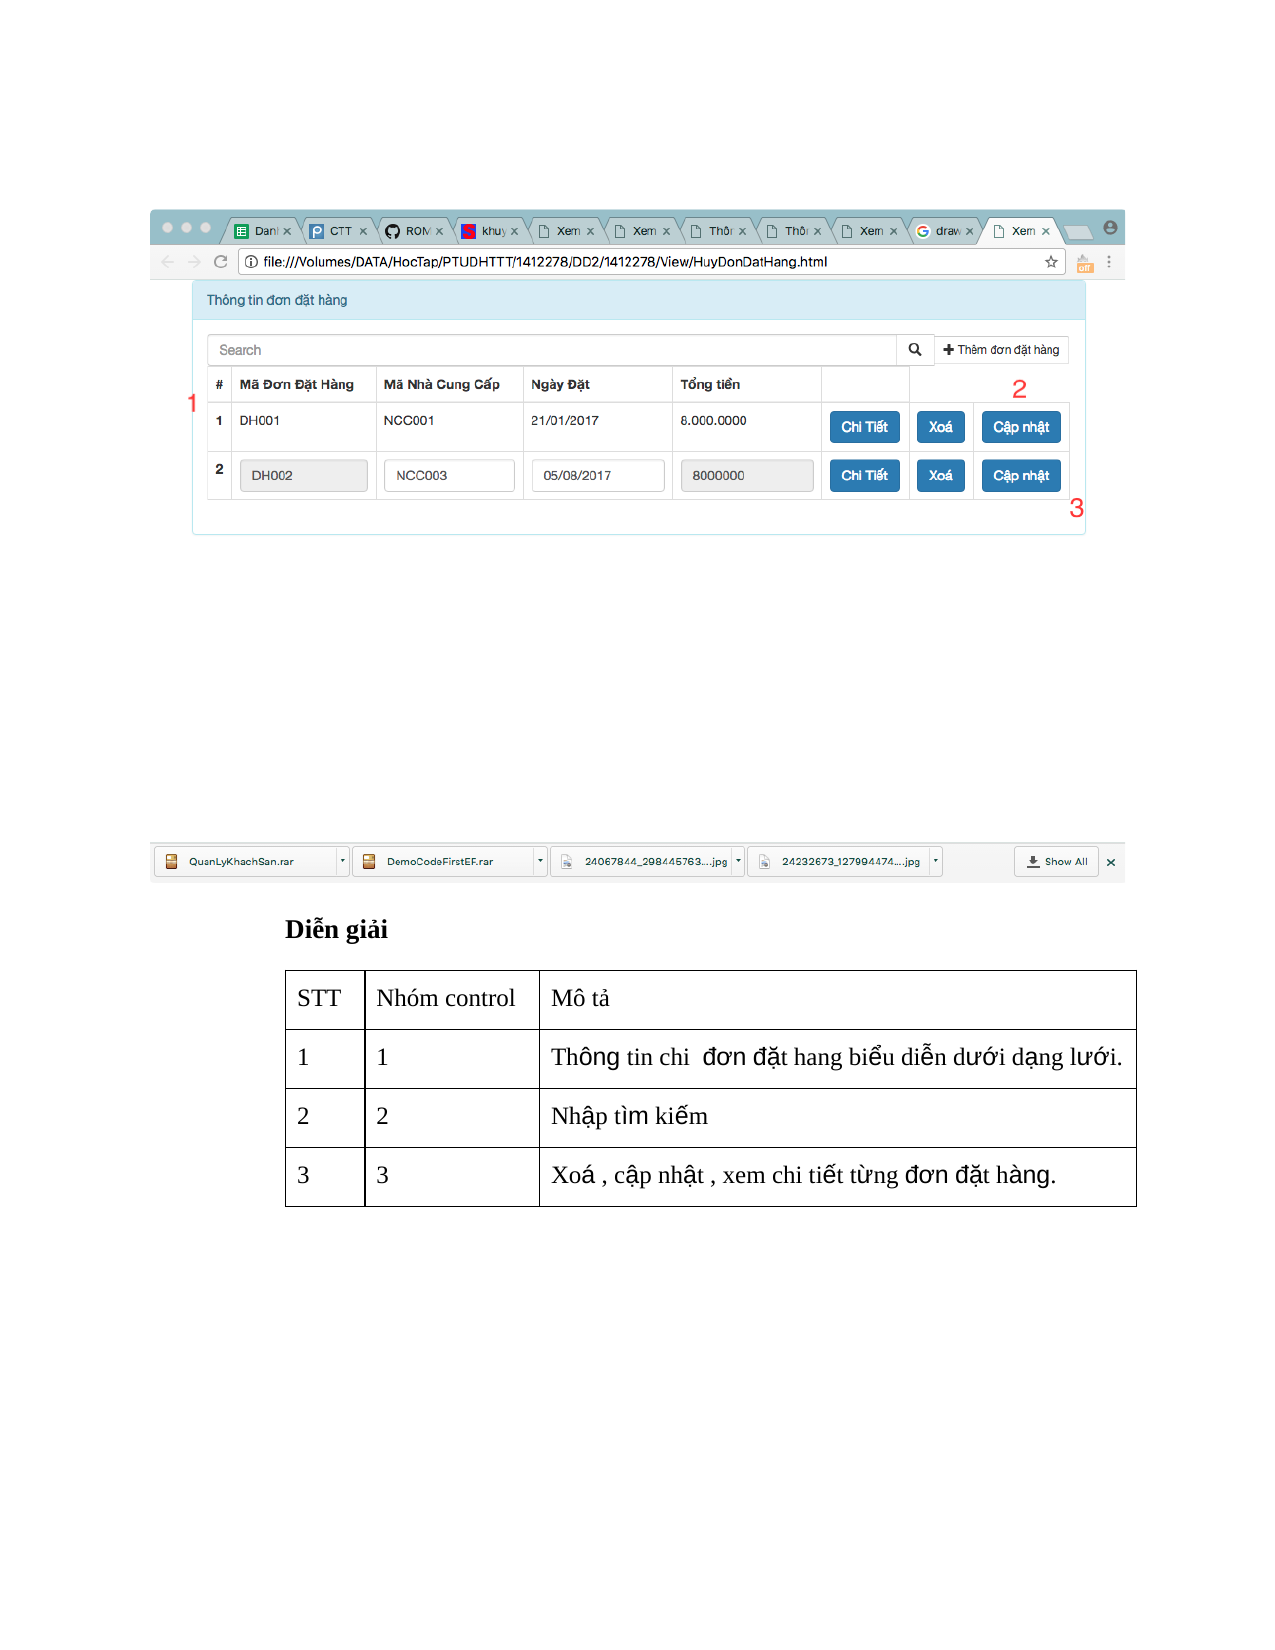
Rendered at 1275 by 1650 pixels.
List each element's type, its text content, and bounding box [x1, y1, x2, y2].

table_cell 3 [286, 1148, 364, 1206]
table_header Mô tả [540, 971, 1136, 1028]
table_cell 2 [366, 1089, 539, 1147]
list Diễn giải [285, 883, 1125, 944]
table_cell 1 [286, 1030, 364, 1088]
table_cell Xoá , cập nhật , xem chi tiết từng đơn đặt hàng. [540, 1148, 1136, 1206]
table_cell 2 [286, 1089, 364, 1147]
table_header Nhóm control [366, 971, 539, 1028]
picture [150, 209, 1125, 883]
table_cell Nhập tìm kiếm [540, 1089, 1136, 1147]
table_cell 3 [366, 1148, 539, 1206]
table_cell 1 [366, 1030, 539, 1088]
table_header STT [286, 971, 364, 1028]
table_cell Thông tin chi đơn đặt hang biểu diễn dưới dạng lưới. [540, 1030, 1136, 1088]
